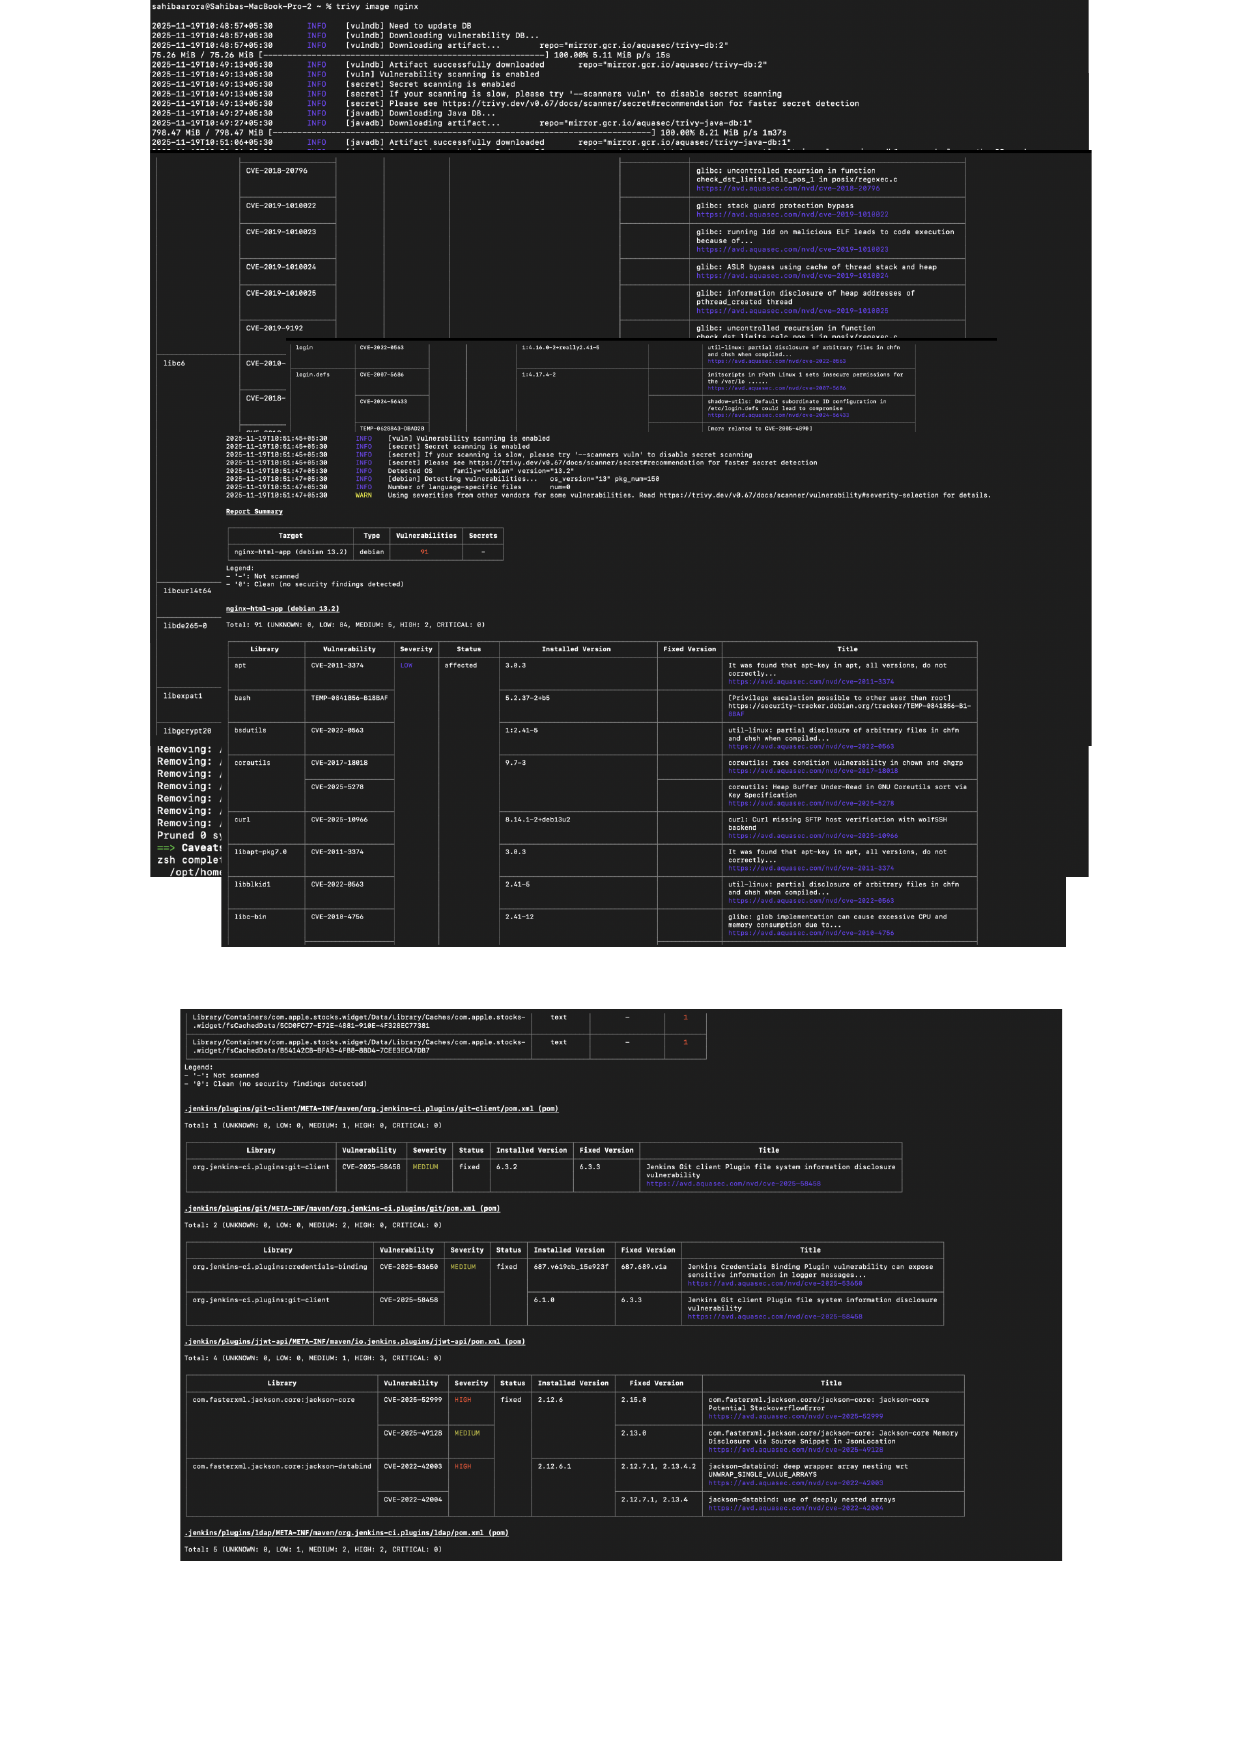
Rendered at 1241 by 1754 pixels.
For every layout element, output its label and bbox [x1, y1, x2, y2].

picture [178, 1009, 1062, 1559]
picture [148, 0, 1092, 877]
picture [220, 927, 1065, 950]
